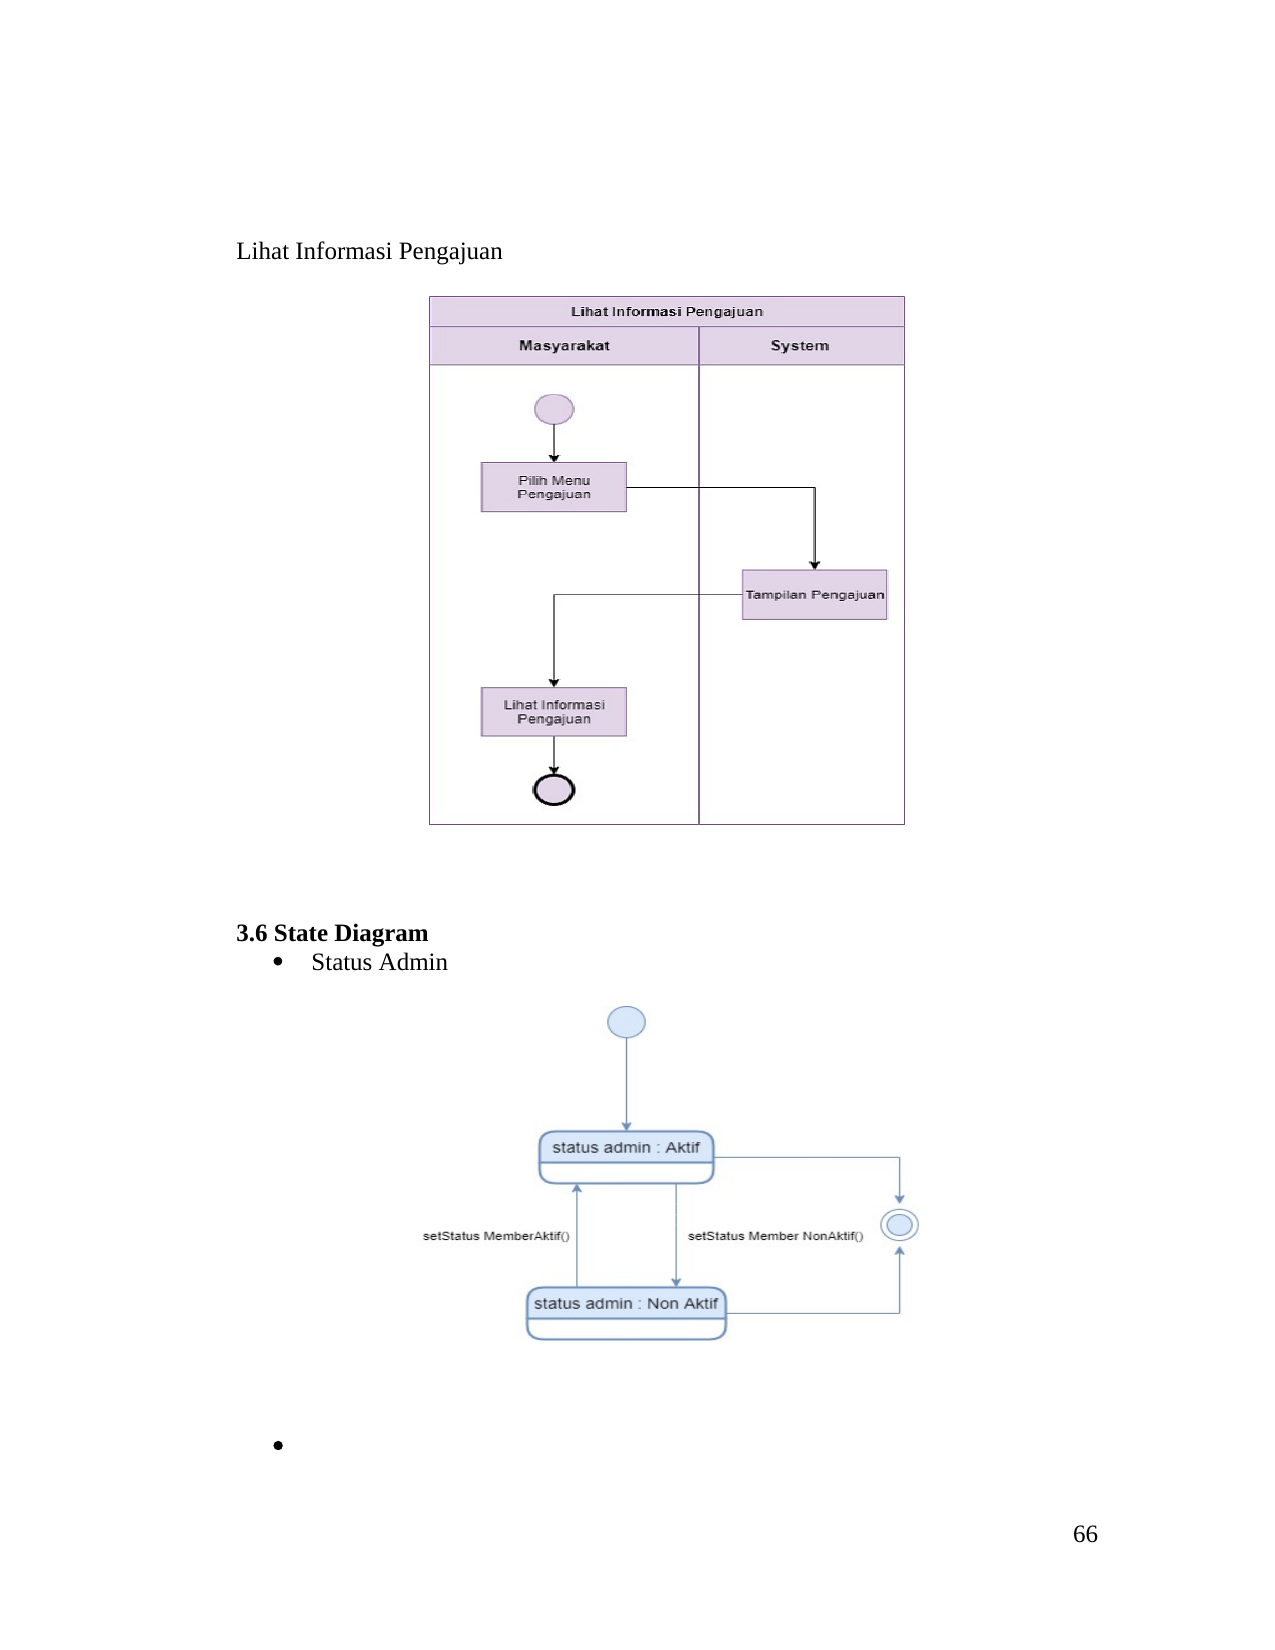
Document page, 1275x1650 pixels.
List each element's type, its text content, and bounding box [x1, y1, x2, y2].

picture [427, 295, 907, 827]
subtitle 3.6 State Diagram [236, 918, 1098, 947]
picture [415, 1006, 919, 1341]
text Lihat Informasi Pengajuan [236, 236, 1098, 265]
list Status Admin [274, 947, 1098, 976]
